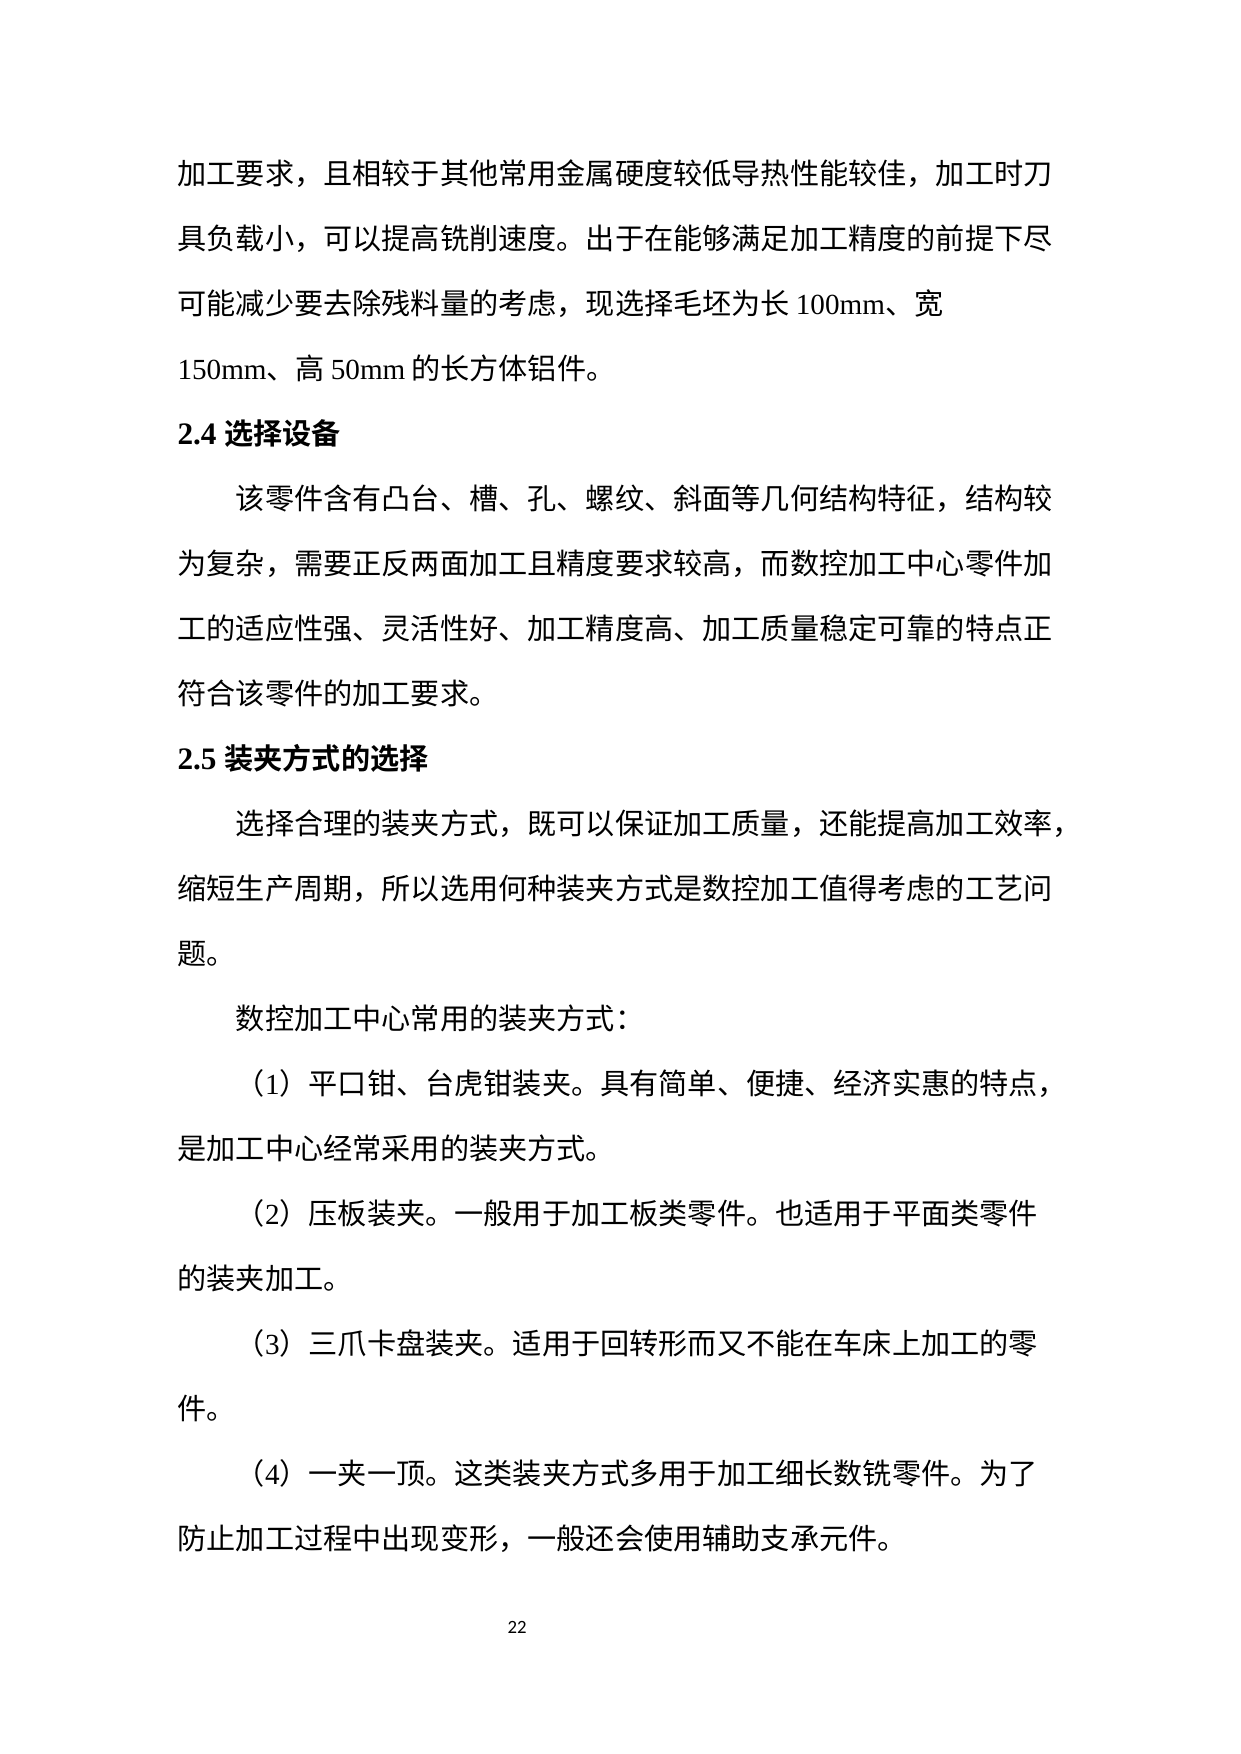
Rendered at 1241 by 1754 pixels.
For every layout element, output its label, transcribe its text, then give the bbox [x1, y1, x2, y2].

text （1）平口钳、台虎钳装夹。具有简单、便捷、经济实惠的特点，是加工中心经常采用的装夹方式。 [177, 1049, 1063, 1179]
text 数控加工中心常用的装夹方式： [177, 984, 1063, 1049]
text （4）一夹一顶。这类装夹方式多用于加工细长数铣零件。为了防止加工过程中出现变形，一般还会使用辅助支承元件。 [177, 1439, 1063, 1569]
text （2）压板装夹。一般用于加工板类零件。也适用于平面类零件的装夹加工。 [177, 1179, 1063, 1309]
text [177, 139, 1063, 399]
subtitle 装夹方式的选择 [177, 724, 1063, 789]
text 选择合理的装夹方式，既可以保证加工质量，还能提高加工效率，缩短生产周期，所以选用何种装夹方式是数控加工值得考虑的工艺问题。 [177, 789, 1063, 984]
text （3）三爪卡盘装夹。适用于回转形而又不能在车床上加工的零件。 [177, 1309, 1063, 1439]
text 该零件含有凸台、槽、孔、螺纹、斜面等几何结构特征，结构较为复杂，需要正反两面加工且精度要求较高，而数控加工中心零件加工的适应性强、灵活性好、加工精度高、加工质量稳定可靠的特点正符合该零件的加工要求。 [177, 464, 1063, 724]
subtitle 选择设备 [177, 399, 1063, 464]
